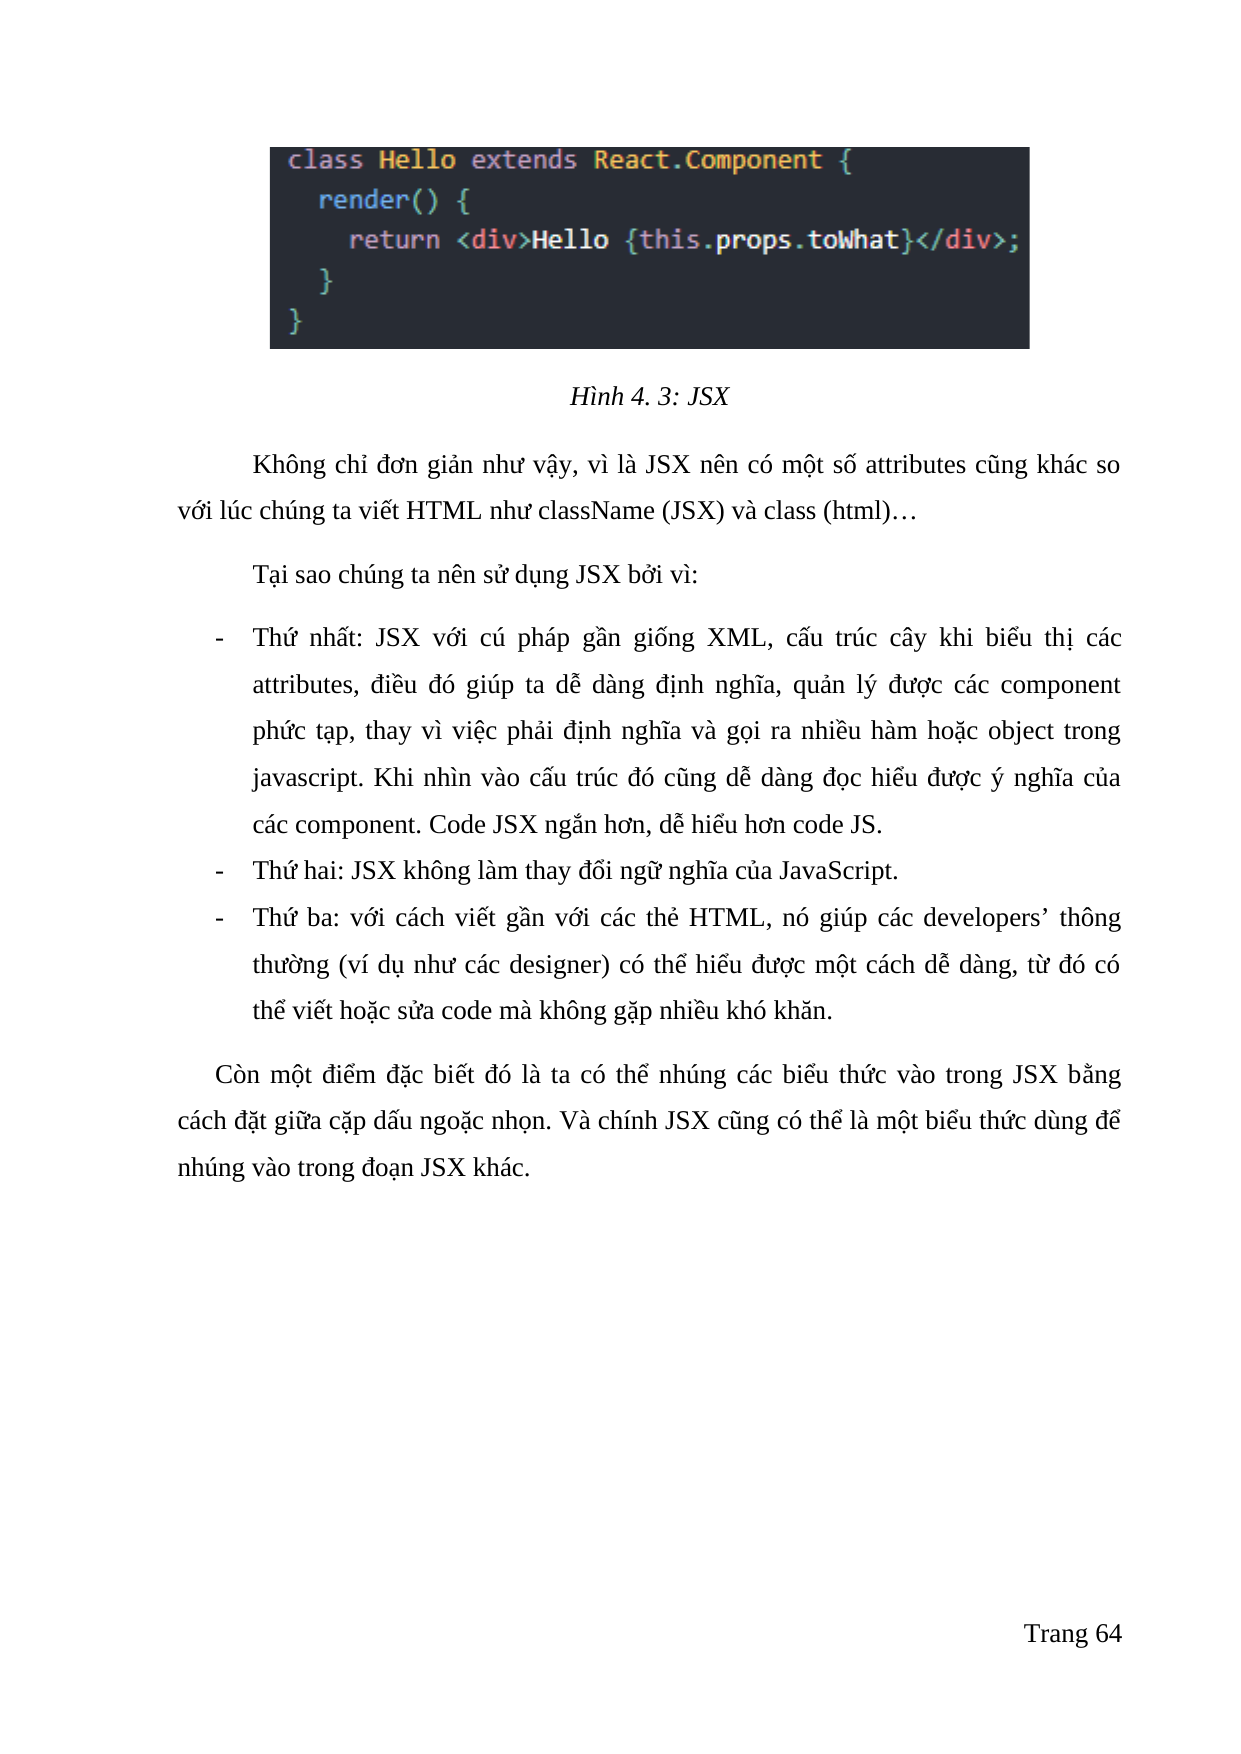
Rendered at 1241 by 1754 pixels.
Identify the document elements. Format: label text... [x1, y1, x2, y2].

list Thứ nhất: JSX với cú pháp gần giống XML, cấu trúc cây khi biểu thị các attributes, điều đó giúp ta dễ dàng định nghĩa, quản lý được các component phức tạp, thay vì việc phải định nghĩa và gọi ra nhiều hàm hoặc object trong javascript. Khi nhìn vào cấu trúc đó cũng dễ dàng đọc hiểu được ý nghĩa của các component. Code JSX ngắn hơn, dễ hiểu hơn code JS. [215, 621, 1122, 839]
picture [269, 147, 1030, 349]
list Thứ ba: với cách viết gần với các thẻ HTML, nó giúp các developers’ thông thường (ví dụ như các designer) có thể hiểu được một cách dễ dàng, từ đó có thể viết hoặc sửa code mà không gặp nhiều khó khăn. [215, 901, 1122, 1026]
text Hình 4. 3: JSX [177, 380, 1122, 411]
text Tại sao chúng ta nên sử dụng JSX bởi vì: [177, 558, 1122, 589]
text Không chỉ đơn giản như vậy, vì là JSX nên có một số attributes cũng khác so với lúc chúng ta viết HTML như className (JSX) và class (html)… [177, 448, 1122, 526]
text Còn một điểm đặc biết đó là ta có thể nhúng các biểu thức vào trong JSX bằng cách đặt giữa cặp dấu ngoặc nhọn. Và chính JSX cũng có thể là một biểu thức dùng để nhúng vào trong đoạn JSX khác. [177, 1058, 1122, 1182]
list Thứ hai: JSX không làm thay đổi ngữ nghĩa của JavaScript. [215, 854, 1122, 886]
